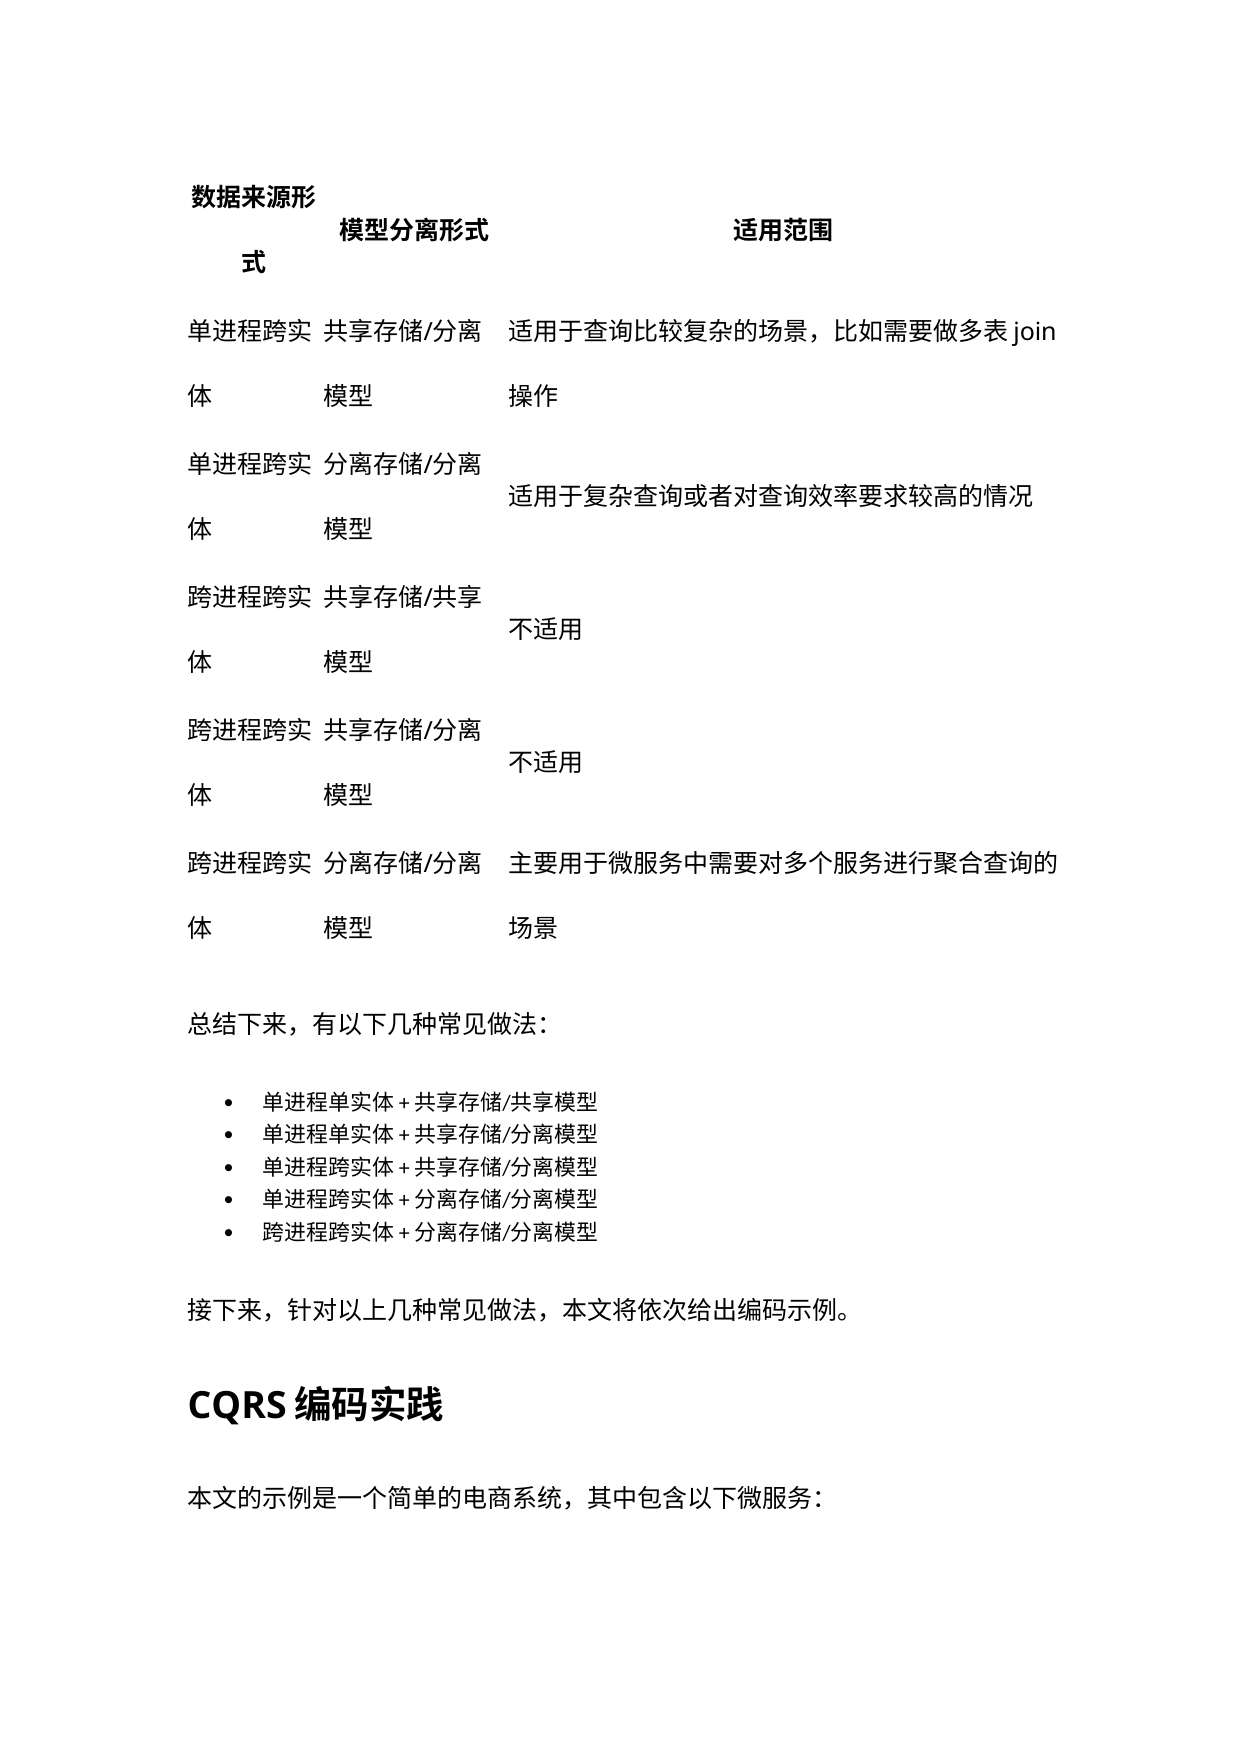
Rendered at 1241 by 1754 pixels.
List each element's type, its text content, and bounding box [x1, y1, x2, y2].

table_cell 单进程跨实体 [186, 295, 322, 428]
text 总结下来，有以下几种常见做法： [187, 990, 1053, 1055]
list 单进程跨实体 + 共享存储/分离模型 [225, 1149, 1053, 1182]
table_header 适用范围 [506, 162, 1061, 295]
subtitle CQRS编码实践 [187, 1370, 1053, 1435]
text 接下来，针对以上几种常见做法，本文将依次给出编码示例。 [187, 1276, 1053, 1341]
list 单进程单实体 + 共享存储/共享模型 [225, 1084, 1053, 1117]
table_cell 跨进程跨实体 [186, 828, 322, 961]
list 单进程单实体 + 共享存储/分离模型 [225, 1117, 1053, 1149]
table_cell 适用于复杂查询或者对查询效率要求较高的情况 [506, 428, 1061, 561]
table_cell 适用于查询比较复杂的场景，比如需要做多表join操作 [506, 295, 1061, 428]
table_cell 共享存储/分离模型 [322, 295, 506, 428]
table_cell 分离存储/分离模型 [322, 428, 506, 561]
table_header 模型分离形式 [322, 162, 506, 295]
table_cell 跨进程跨实体 [186, 561, 322, 694]
table_cell 不适用 [506, 695, 1061, 828]
table_cell 共享存储/共享模型 [322, 561, 506, 694]
list 单进程跨实体 + 分离存储/分离模型 [225, 1182, 1053, 1214]
list 跨进程跨实体 + 分离存储/分离模型 [225, 1214, 1053, 1247]
table_header 数据来源形式 [186, 162, 322, 295]
table_cell 分离存储/分离模型 [322, 828, 506, 961]
table_cell 共享存储/分离模型 [322, 695, 506, 828]
table_cell 跨进程跨实体 [186, 695, 322, 828]
table_cell 主要用于微服务中需要对多个服务进行聚合查询的场景 [506, 828, 1061, 961]
table_cell 不适用 [506, 561, 1061, 694]
text 本文的示例是一个简单的电商系统，其中包含以下微服务： [187, 1464, 1053, 1529]
table_cell 单进程跨实体 [186, 428, 322, 561]
